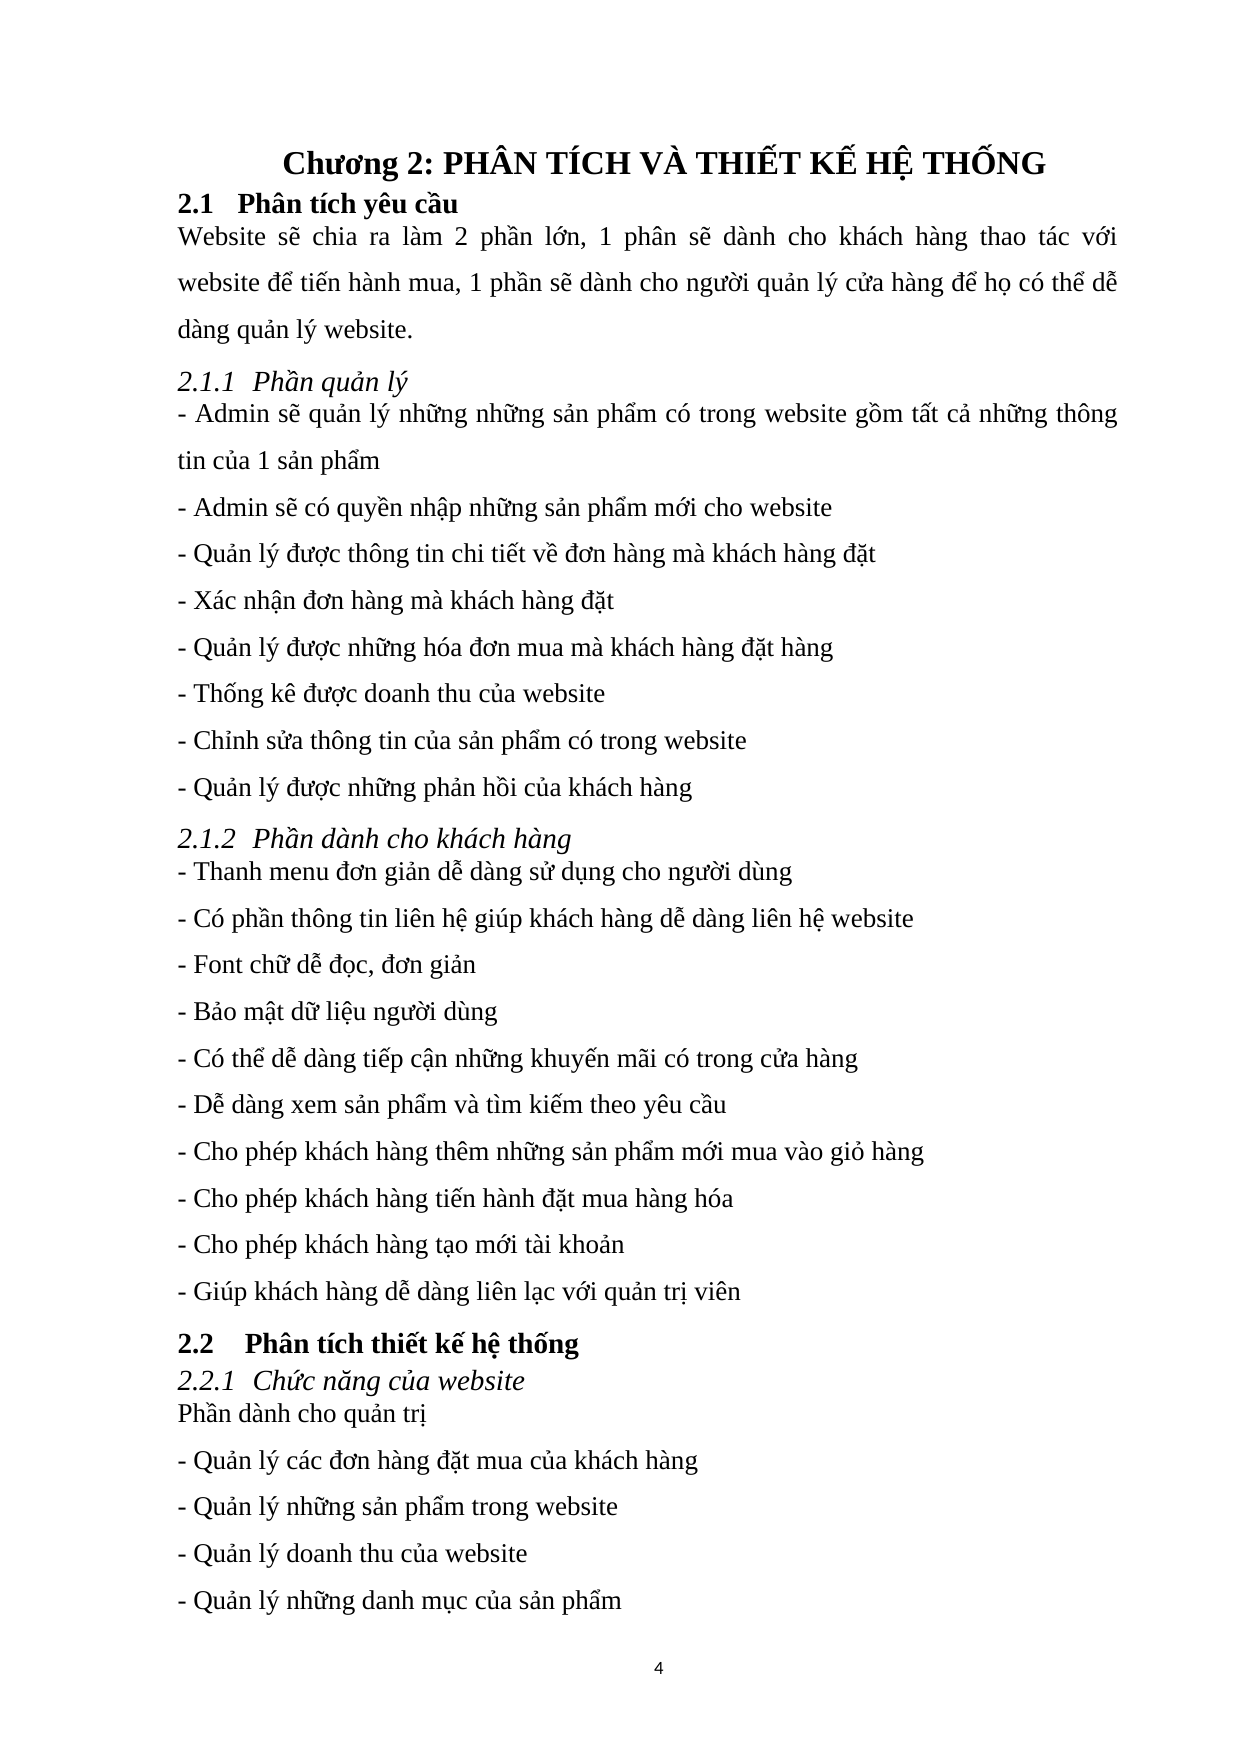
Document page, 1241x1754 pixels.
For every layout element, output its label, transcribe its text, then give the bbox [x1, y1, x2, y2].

text - Cho phép khách hàng tạo mới tài khoản [177, 1228, 1118, 1259]
text - Có thể dễ dàng tiếp cận những khuyến mãi có trong cửa hàng [177, 1042, 1118, 1073]
text - Có phần thông tin liên hệ giúp khách hàng dễ dàng liên hệ website [177, 902, 1118, 933]
text - Bảo mật dữ liệu người dùng [177, 995, 1118, 1026]
text - Quản lý được những hóa đơn mua mà khách hàng đặt hàng [177, 631, 1118, 662]
text - Cho phép khách hàng thêm những sản phẩm mới mua vào giỏ hàng [177, 1135, 1118, 1166]
text - Thanh menu đơn giản dễ dàng sử dụng cho người dùng [177, 855, 1118, 886]
subtitle Phần quản lý [177, 364, 1152, 397]
text Phần dành cho quản trị [177, 1397, 1118, 1428]
text - Quản lý được thông tin chi tiết về đơn hàng mà khách hàng đặt [177, 537, 1118, 568]
text - Quản lý được những phản hồi của khách hàng [177, 771, 1118, 802]
text - Chỉnh sửa thông tin của sản phẩm có trong website [177, 724, 1118, 755]
text - Font chữ dễ đọc, đơn giản [177, 948, 1118, 979]
subtitle Phần dành cho khách hàng [177, 821, 1152, 855]
text - Admin sẽ quản lý những những sản phẩm có trong website gồm tất cả những thông tin của 1 sản phẩm [177, 397, 1118, 475]
subtitle Chức năng của website [177, 1363, 1152, 1397]
subtitle Phân tích thiết kế hệ thống [177, 1326, 1152, 1359]
text - Cho phép khách hàng tiến hành đặt mua hàng hóa [177, 1182, 1118, 1213]
text Website sẽ chia ra làm 2 phần lớn, 1 phân sẽ dành cho khách hàng thao tác với website để tiến hành mua, 1 phần sẽ dành cho người quản lý cửa hàng để họ có thể dễ dàng quản lý website. [177, 219, 1118, 344]
text - Quản lý các đơn hàng đặt mua của khách hàng [177, 1444, 1118, 1475]
text - Xác nhận đơn hàng mà khách hàng đặt [177, 584, 1118, 615]
text - Thống kê được doanh thu của website [177, 677, 1118, 708]
text - Quản lý doanh thu của website [177, 1537, 1118, 1568]
text - Giúp khách hàng dễ dàng liên lạc với quản trị viên [177, 1275, 1118, 1306]
text - Admin sẽ có quyền nhập những sản phẩm mới cho website [177, 491, 1118, 522]
subtitle PHÂN TÍCH VÀ THIẾT KẾ HỆ THỐNG [177, 143, 1152, 182]
text - Quản lý những danh mục của sản phẩm [177, 1584, 1118, 1615]
subtitle Phân tích yêu cầu [177, 186, 1152, 219]
text - Dễ dàng xem sản phẩm và tìm kiếm theo yêu cầu [177, 1088, 1118, 1119]
text - Quản lý những sản phẩm trong website [177, 1490, 1118, 1522]
